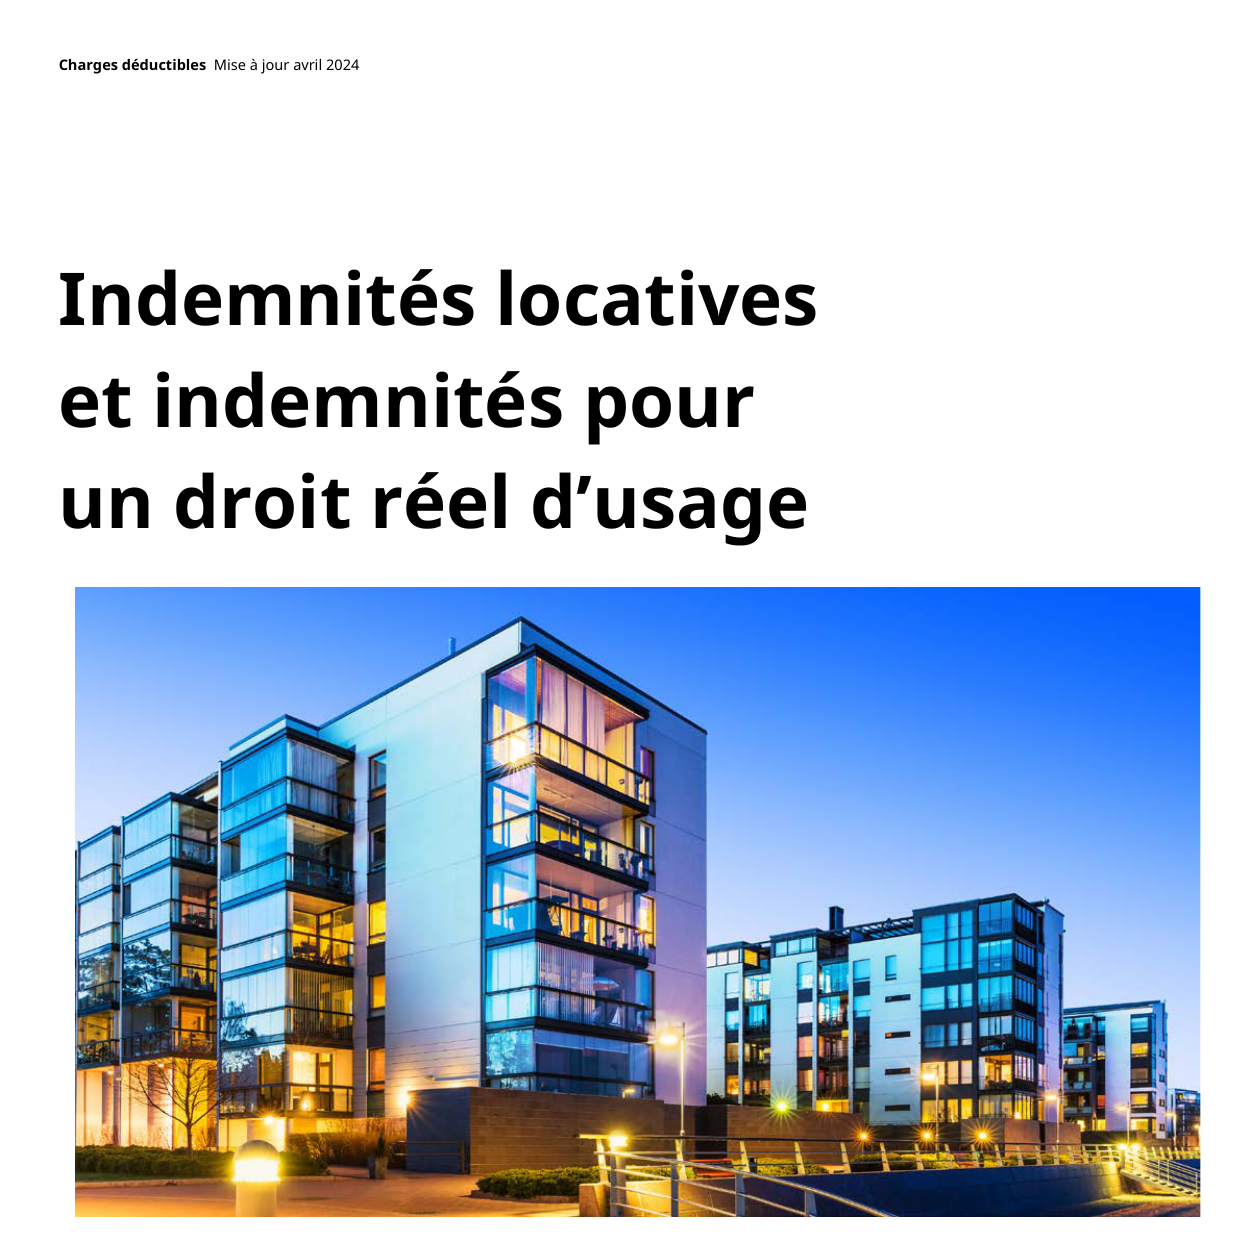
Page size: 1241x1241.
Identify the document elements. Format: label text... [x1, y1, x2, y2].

text Indemnités locatives et indemnités pour un droit réel d’usage [58, 248, 869, 550]
picture [75, 587, 1201, 1217]
text Charges déductibles Mise à jour avril 2024 [58, 54, 1184, 74]
